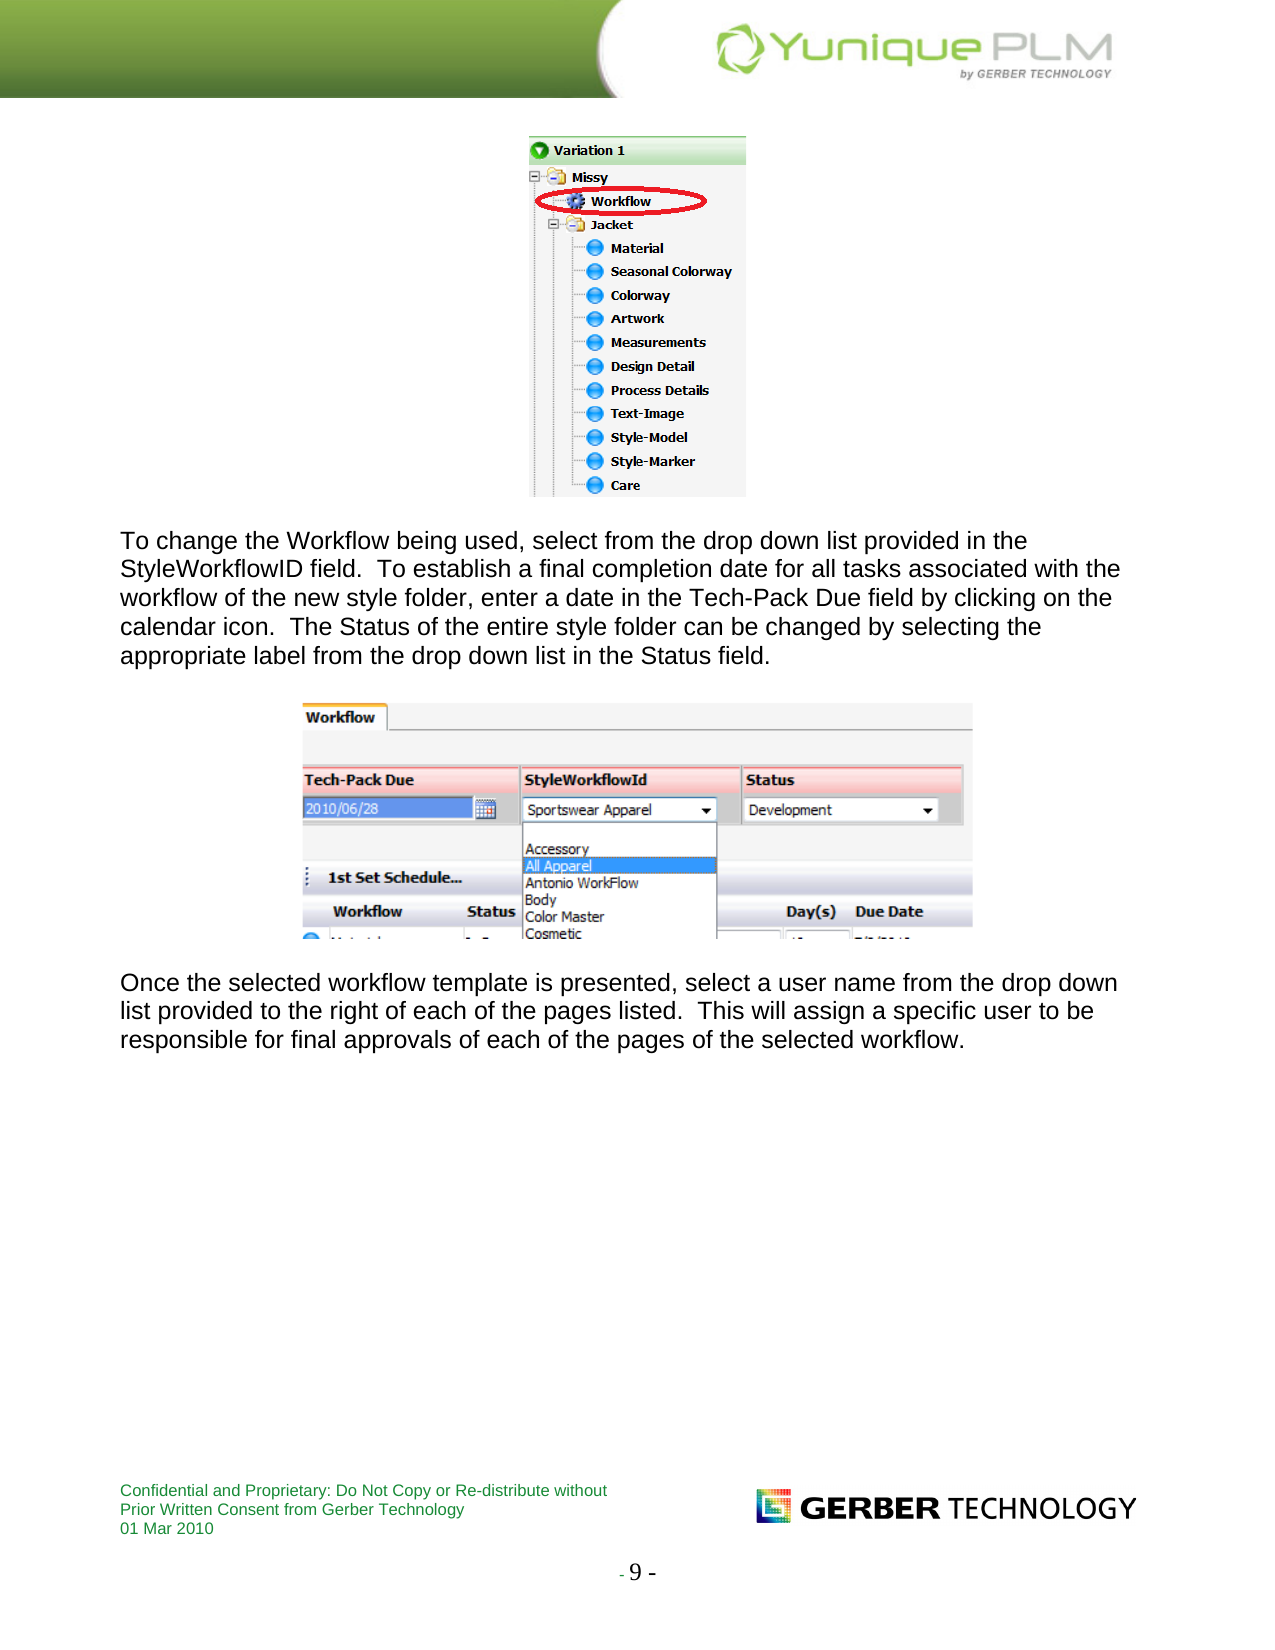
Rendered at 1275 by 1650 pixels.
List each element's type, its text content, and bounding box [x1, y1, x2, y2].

picture [0, 0, 634, 98]
picture [302, 698, 973, 939]
text To change the Workflow being used, select from the drop down list provided in the StyleWorkflowID field. To establish a final completion date for all tasks associated with the workflow of the new style folder, enter a date in the Tech-Pack Due field by clicking on the calendar icon. The Status of the entire style folder can be changed by selecting the appropriate label from the drop down list in the Status field. [120, 526, 1155, 669]
text Once the selected workflow template is presented, select a user name from the drop down list provided to the right of each of the pages listed. This will assign a specific user to be responsible for final approvals of each of the pages of the selected workflow. [120, 967, 1155, 1054]
picture [529, 136, 747, 497]
picture [703, 4, 1126, 102]
picture [756, 1485, 1137, 1526]
